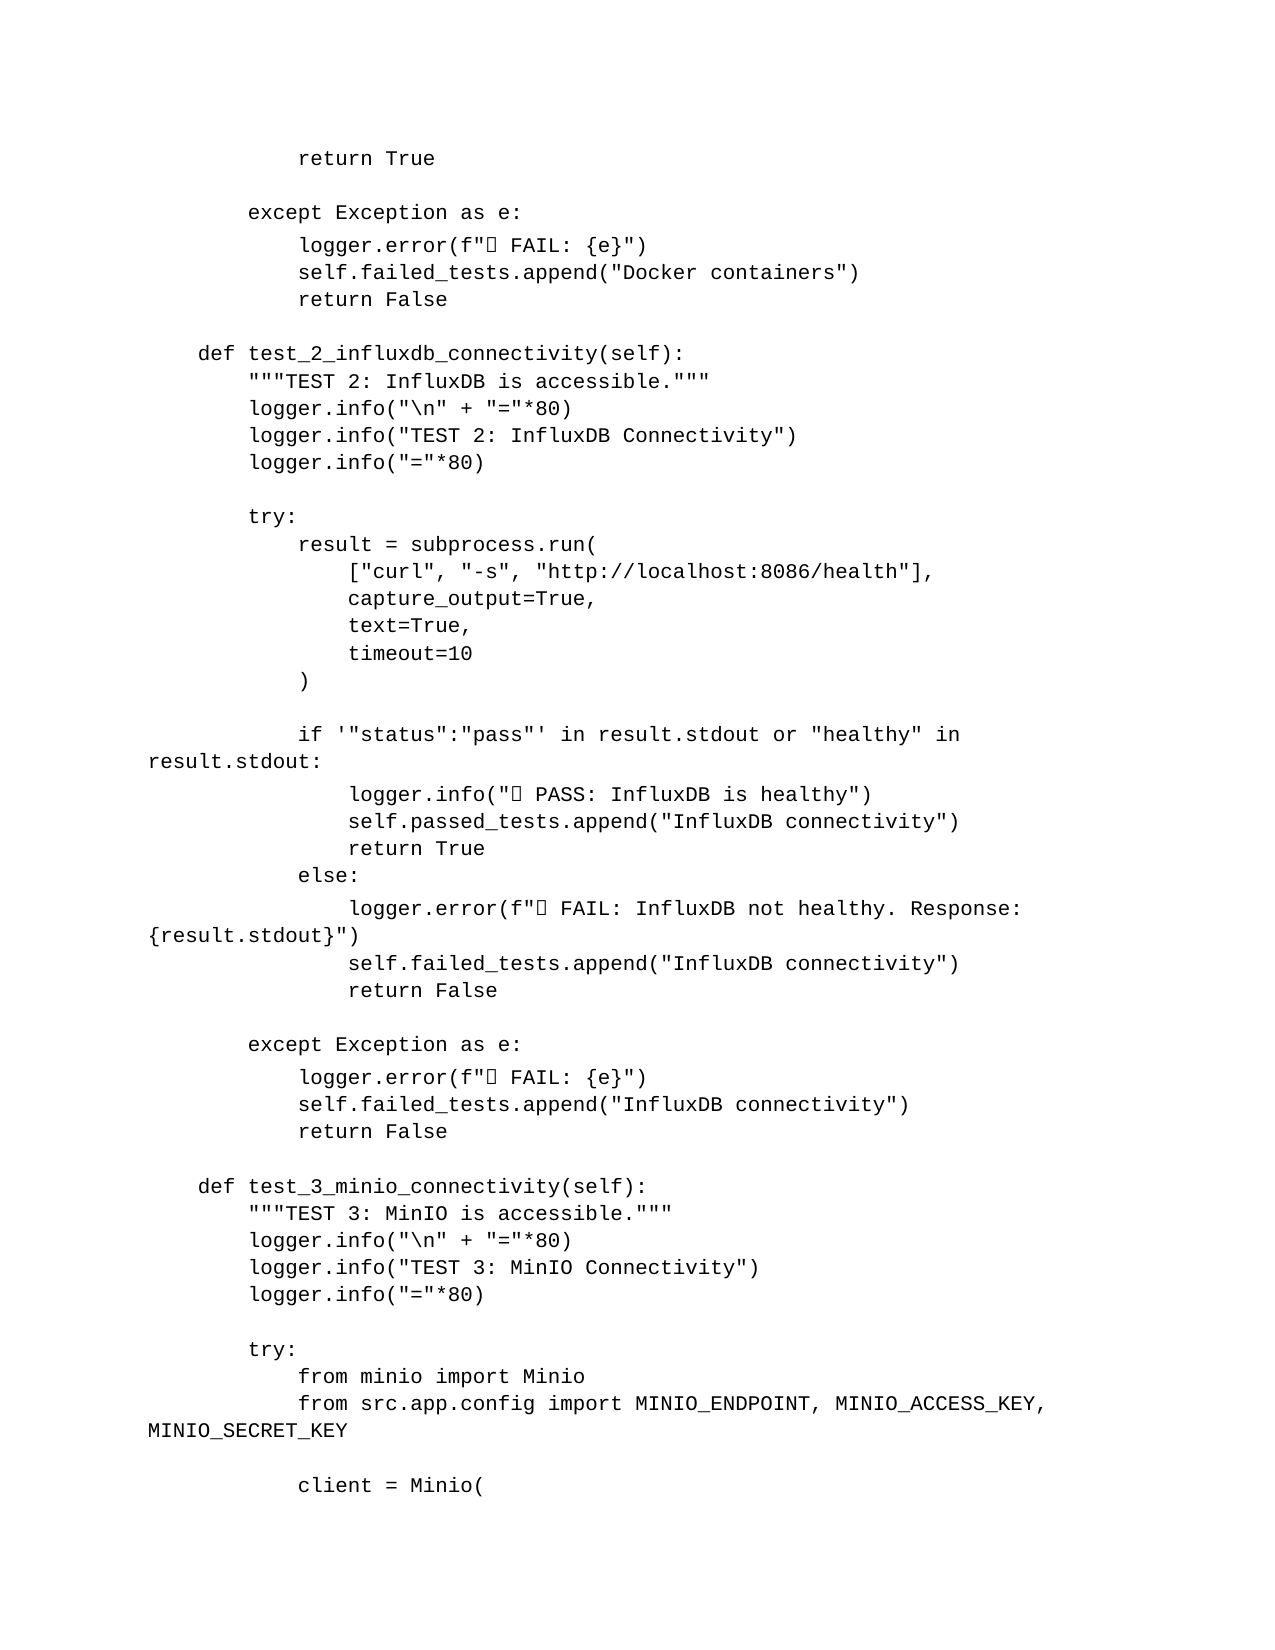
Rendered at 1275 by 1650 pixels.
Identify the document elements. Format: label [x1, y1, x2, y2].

text [148, 148, 1127, 1498]
